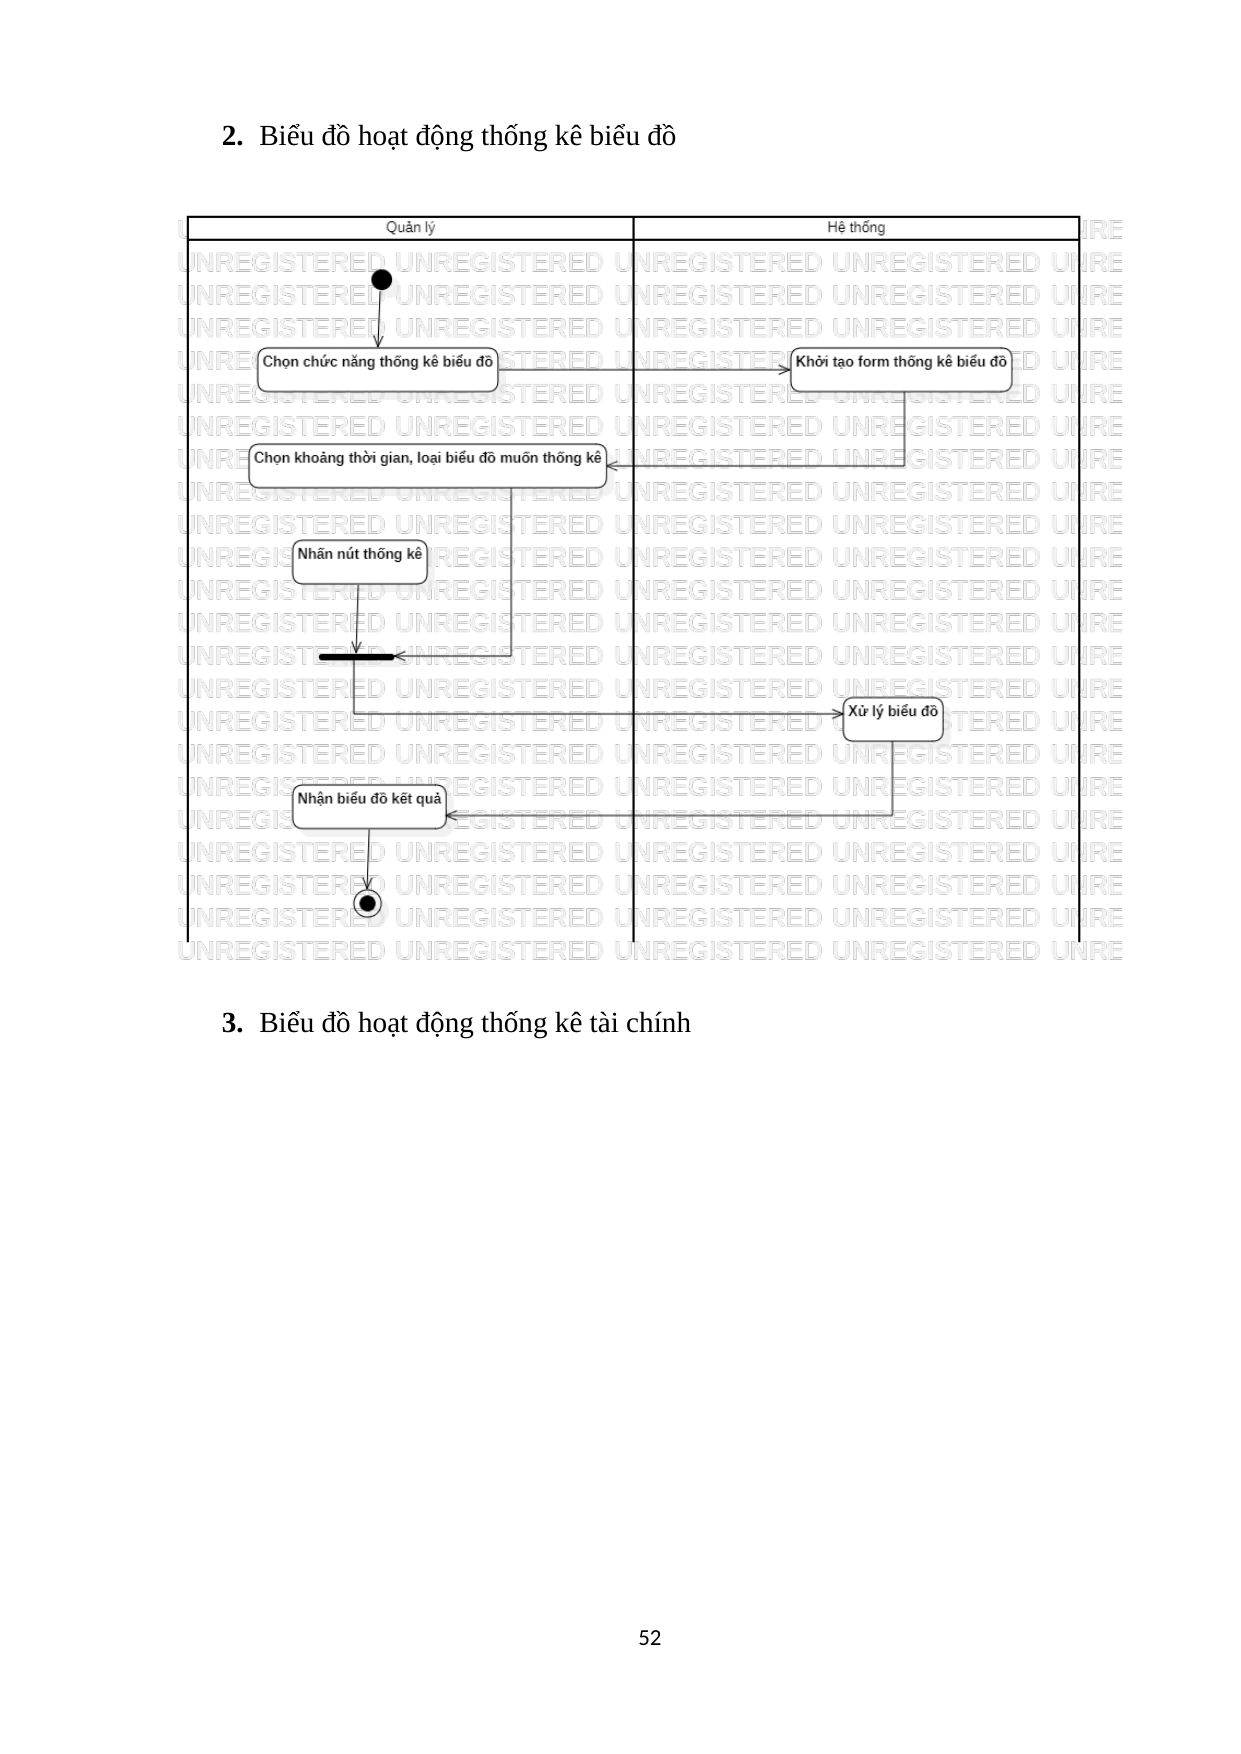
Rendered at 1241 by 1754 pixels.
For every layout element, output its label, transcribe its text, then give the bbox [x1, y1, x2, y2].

picture [177, 206, 1123, 986]
list Biểu đồ hoạt động thống kê biểu đồ [222, 118, 1122, 152]
list Biểu đồ hoạt động thống kê tài chính [222, 986, 1122, 1038]
